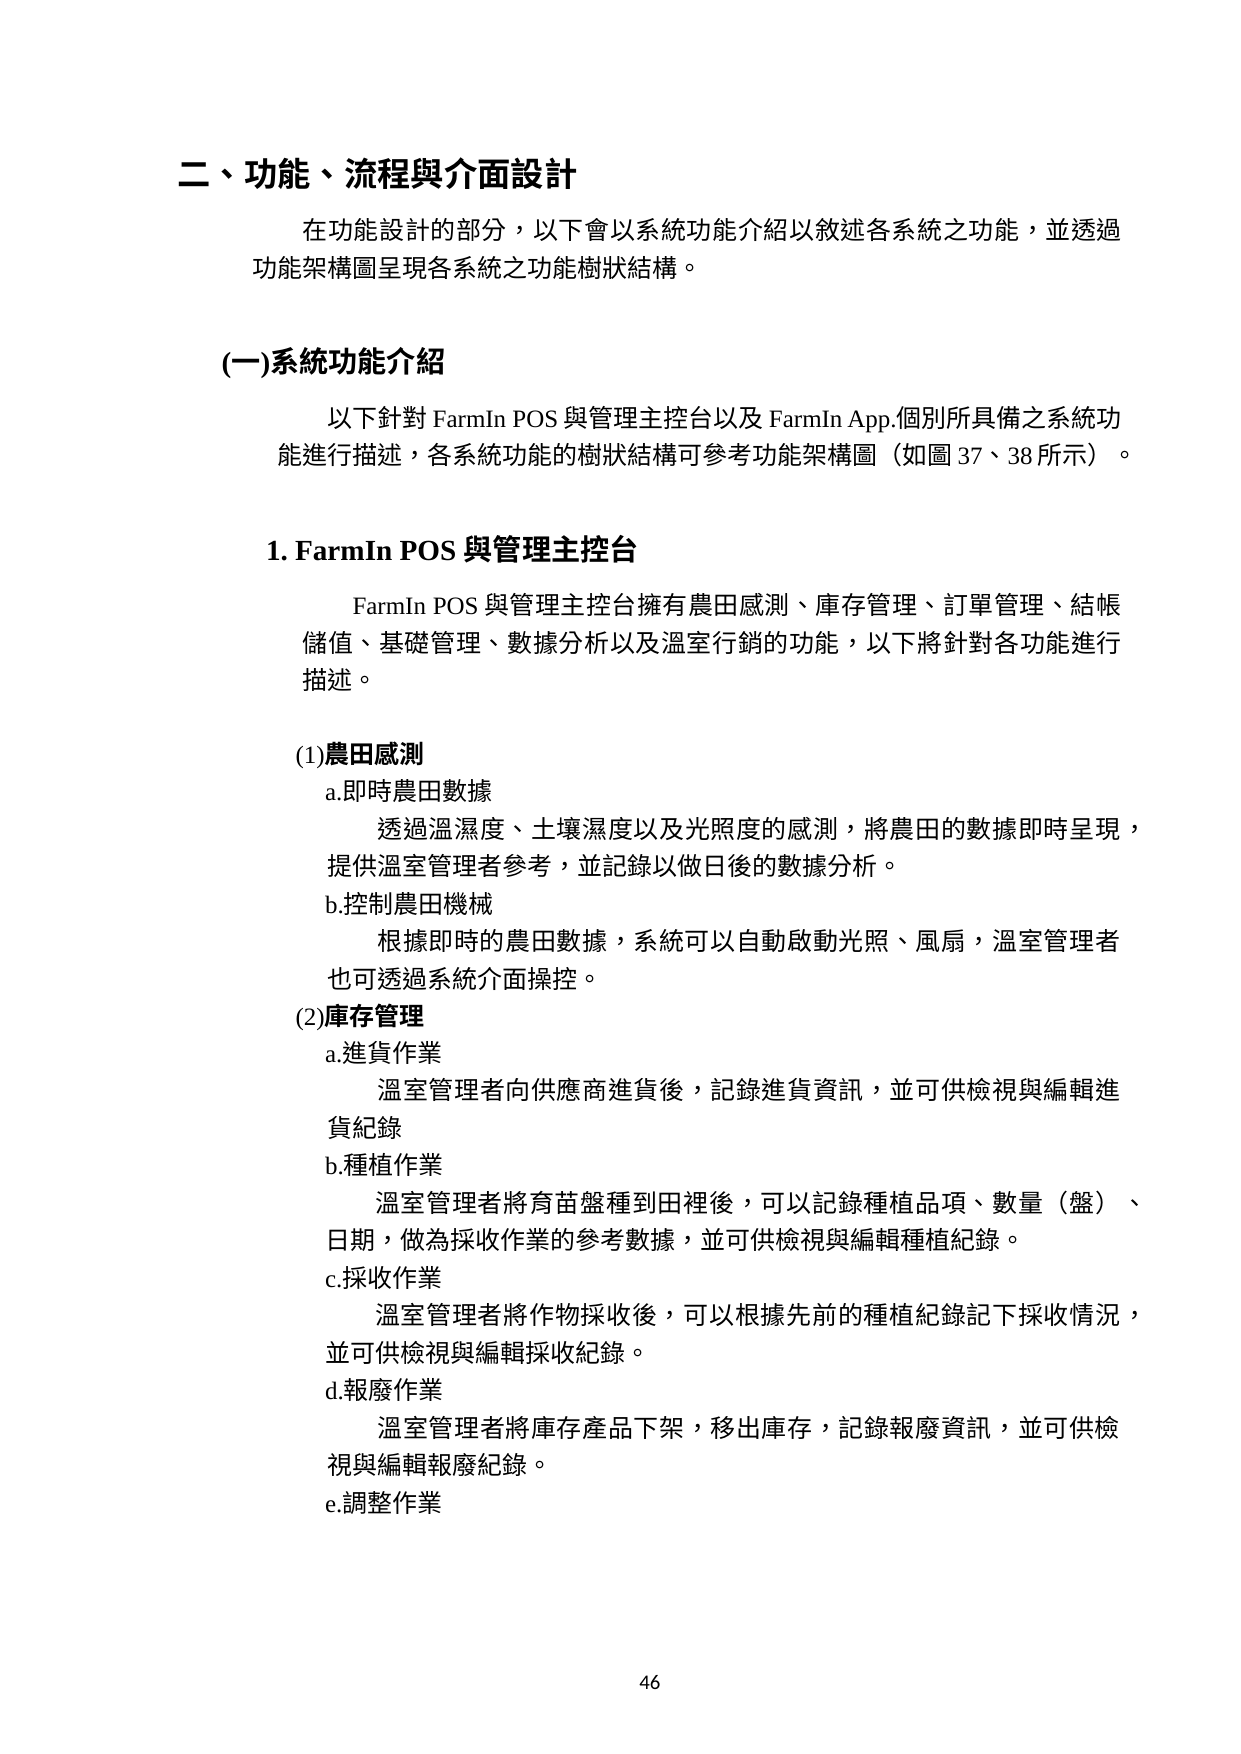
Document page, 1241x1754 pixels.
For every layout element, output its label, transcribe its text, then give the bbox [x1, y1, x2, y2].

text 功能、流程與介面設計 [177, 135, 1122, 210]
text FarmIn POS與管理主控台擁有農田感測、庫存管理、訂單管理、結帳儲值、基礎管理、數據分析以及溫室行銷的功能，以下將針對各功能進行描述。 [302, 585, 1122, 697]
text 溫室管理者將育苗盤種到田裡後，可以記錄種植品項、數量（盤）、日期，做為採收作業的參考數據，並可供檢視與編輯種植紀錄。 [325, 1182, 1122, 1257]
text 報廢作業 [325, 1370, 1122, 1407]
text 溫室管理者向供應商進貨後，記錄進貨資訊，並可供檢視與編輯進貨紀錄 [327, 1070, 1122, 1145]
text 在功能設計的部分，以下會以系統功能介紹以敘述各系統之功能，並透過功能架構圖呈現各系統之功能樹狀結構。 [252, 210, 1122, 285]
text 進貨作業 [325, 1032, 1122, 1070]
text 溫室管理者將庫存產品下架，移出庫存，記錄報廢資訊，並可供檢視與編輯報廢紀錄。 [327, 1407, 1122, 1482]
text 調整作業 [325, 1482, 1122, 1520]
text 種植作業 [325, 1145, 1122, 1182]
text FarmIn POS 與管理主控台 [266, 510, 1122, 585]
text 系統功能介紹 [221, 322, 1122, 397]
text 溫室管理者將作物採收後，可以根據先前的種植紀錄記下採收情況，並可供檢視與編輯採收紀錄。 [325, 1295, 1122, 1370]
text 控制農田機械 [325, 884, 1122, 921]
text 庫存管理 [295, 996, 1122, 1032]
text 以下針對FarmIn POS與管理主控台以及FarmIn App.個別所具備之系統功能進行描述，各系統功能的樹狀結構可參考功能架構圖（如圖37、38所示）。 [277, 397, 1122, 472]
text 農田感測 [295, 735, 1122, 771]
text 即時農田數據 [325, 771, 1122, 809]
text 根據即時的農田數據，系統可以自動啟動光照、風扇，溫室管理者也可透過系統介面操控。 [327, 921, 1122, 996]
text 採收作業 [325, 1257, 1122, 1295]
text 透過溫濕度、土壤濕度以及光照度的感測，將農田的數據即時呈現，提供溫室管理者參考，並記錄以做日後的數據分析。 [327, 809, 1122, 884]
